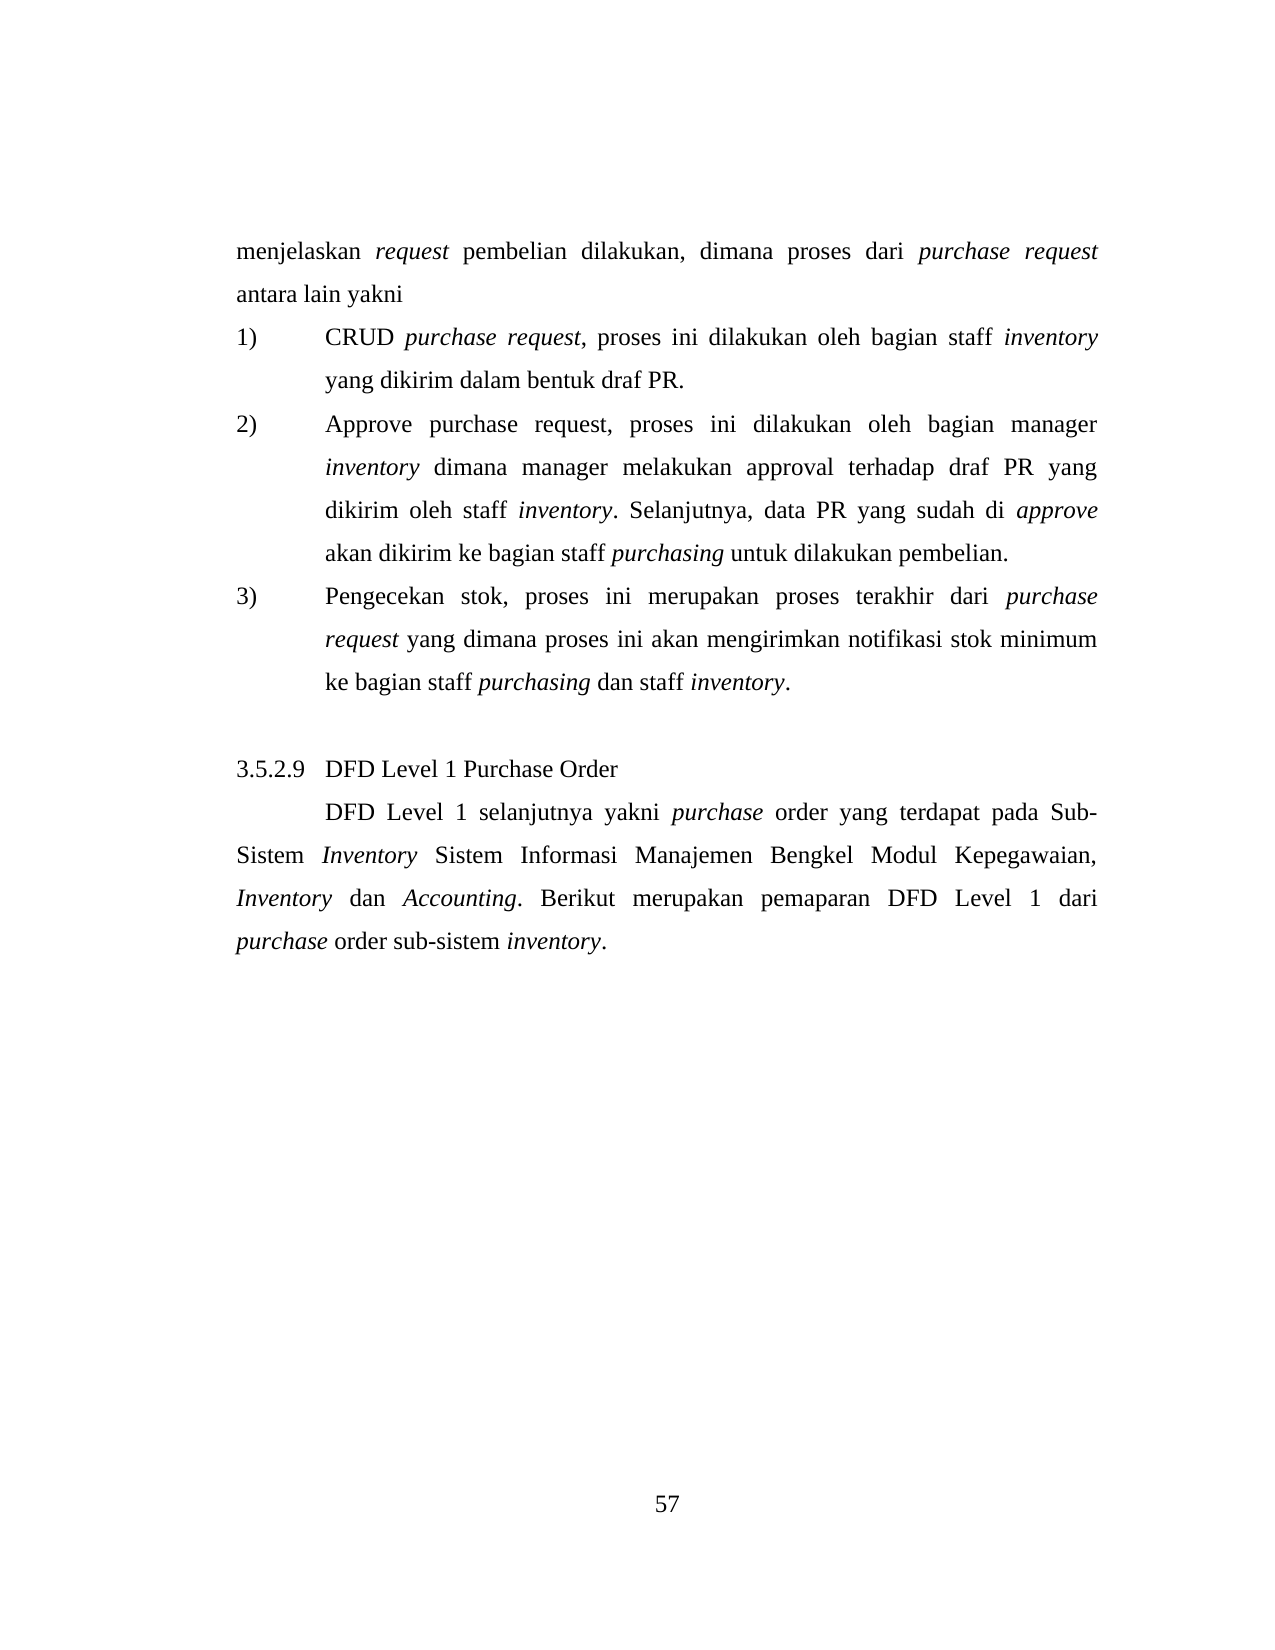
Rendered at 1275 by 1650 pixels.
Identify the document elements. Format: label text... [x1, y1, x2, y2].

subtitle DFD Level 1 Purchase Order [236, 754, 1098, 782]
list Pengecekan stok, proses ini merupakan proses terakhir dari purchase request yang dimana proses ini akan mengirimkan notifikasi stok minimum ke bagian staff purchasing dan staff inventory. [236, 581, 1098, 696]
text DFD Level 1 selanjutnya yakni purchase order yang terdapat pada Sub-Sistem Inventory Sistem Informasi Manajemen Bengkel Modul Kepegawaian, Inventory dan Accounting. Berikut merupakan pemaparan DFD Level 1 dari purchase order sub-sistem inventory. [236, 797, 1098, 955]
list CRUD purchase request, proses ini dilakukan oleh bagian staff inventory yang dikirim dalam bentuk draf PR. [236, 322, 1098, 394]
list Approve purchase request, proses ini dilakukan oleh bagian manager inventory dimana manager melakukan approval terhadap draf PR yang dikirim oleh staff inventory. Selanjutnya, data PR yang sudah di approve akan dikirim ke bagian staff purchasing untuk dilakukan pembelian. [236, 409, 1098, 567]
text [236, 236, 1098, 308]
